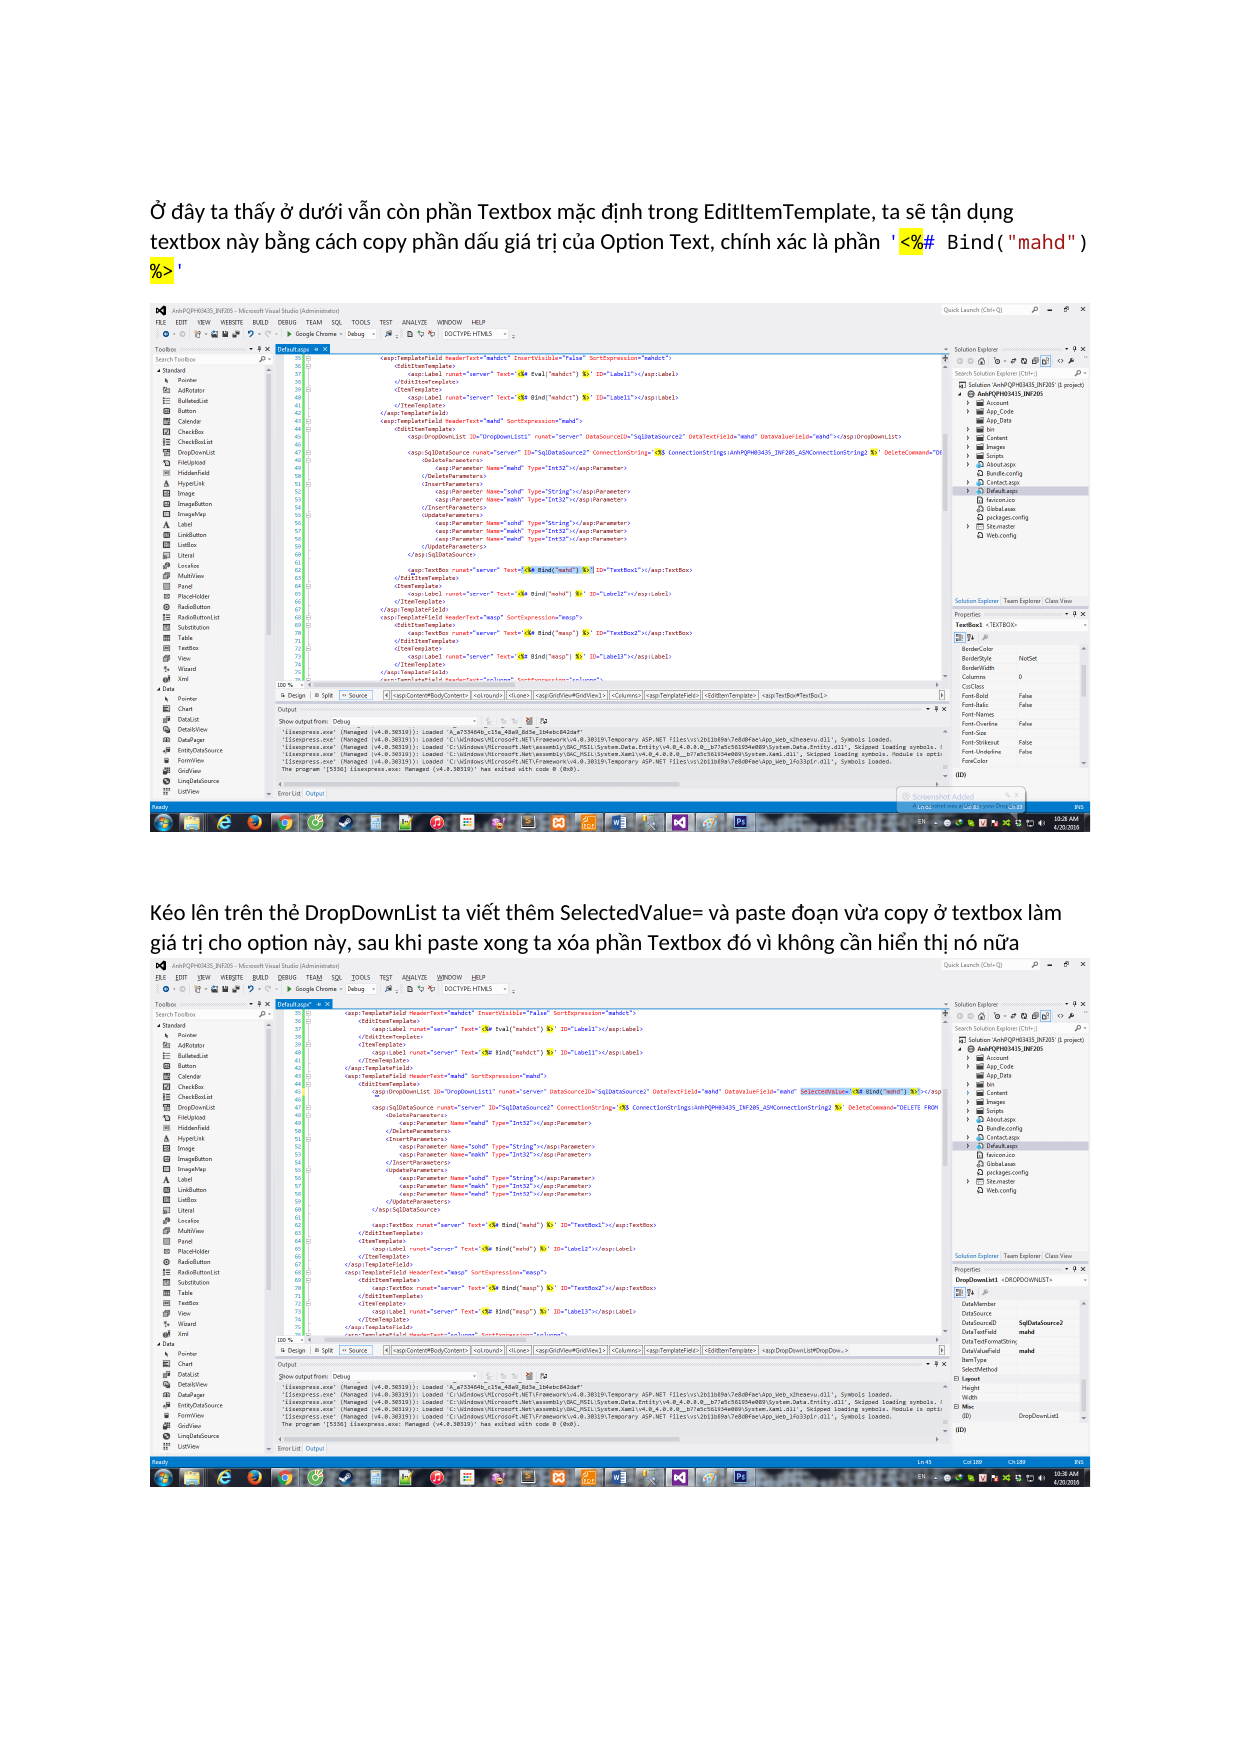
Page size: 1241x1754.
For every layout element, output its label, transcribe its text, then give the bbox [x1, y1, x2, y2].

picture [150, 958, 1091, 1487]
picture [150, 303, 1091, 832]
text Kéo lên trên thẻ DropDownList ta viết thêm SelectedValue= và paste đoạn vừa copy ở textbox làm giá trị cho option này, sau khi paste xong ta xóa phần Textbox đó vì không cần hiển thị nó nữa [150, 898, 1090, 958]
text Ở đây ta thấy ở dưới vẫn còn phần Textbox mặc định trong EditItemTemplate, ta sẽ tận dụng textbox này bằng cách copy phần dấu giá trị của Option Text, chính xác là phần '<%# Bind("mahd") %>' [150, 197, 1090, 284]
